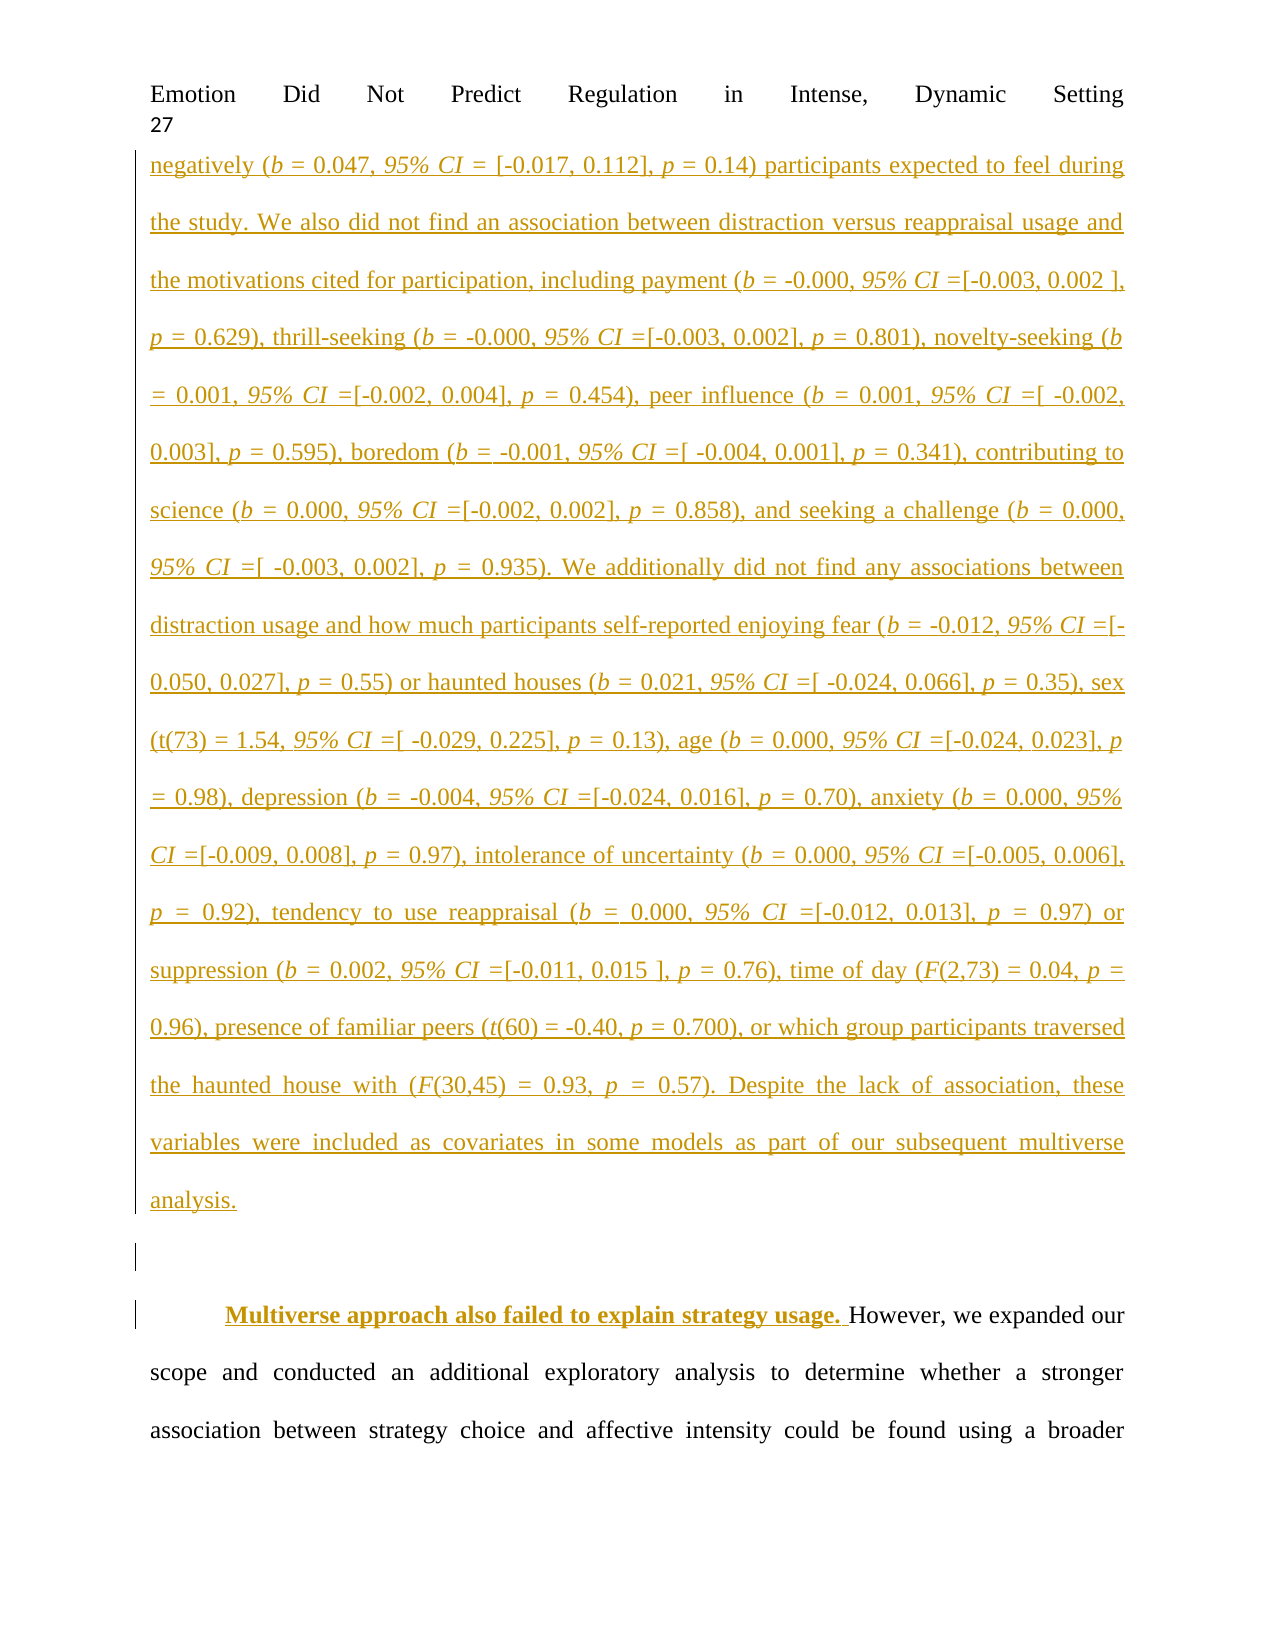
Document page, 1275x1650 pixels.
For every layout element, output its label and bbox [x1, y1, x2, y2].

text [150, 1300, 1125, 1444]
